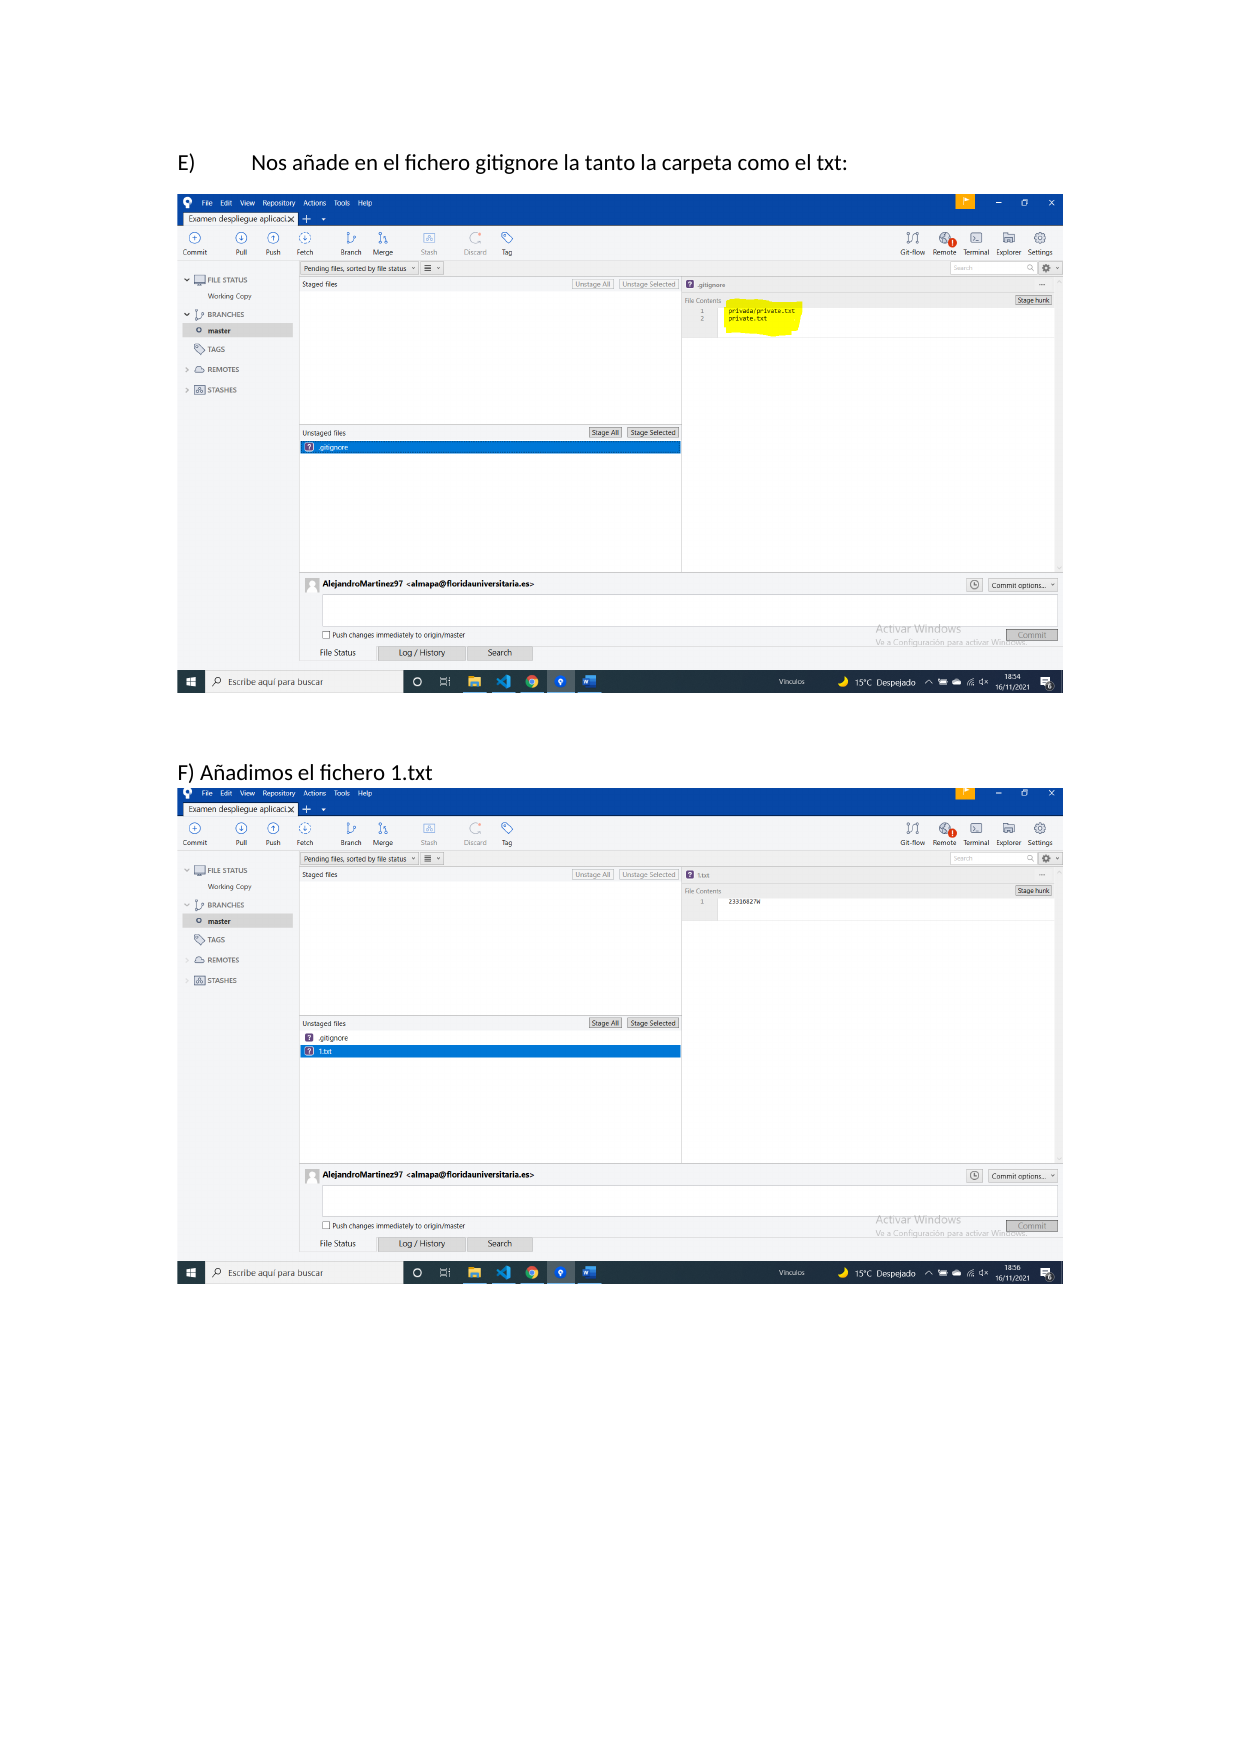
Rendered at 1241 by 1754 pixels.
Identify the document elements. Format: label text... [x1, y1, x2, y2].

text E) Nos añade en el fichero gitignore la tanto la carpeta como el txt: [177, 148, 1063, 176]
picture [177, 788, 1063, 1284]
text F) Añadimos el fichero 1.txt [177, 758, 1063, 788]
picture [177, 194, 1063, 693]
